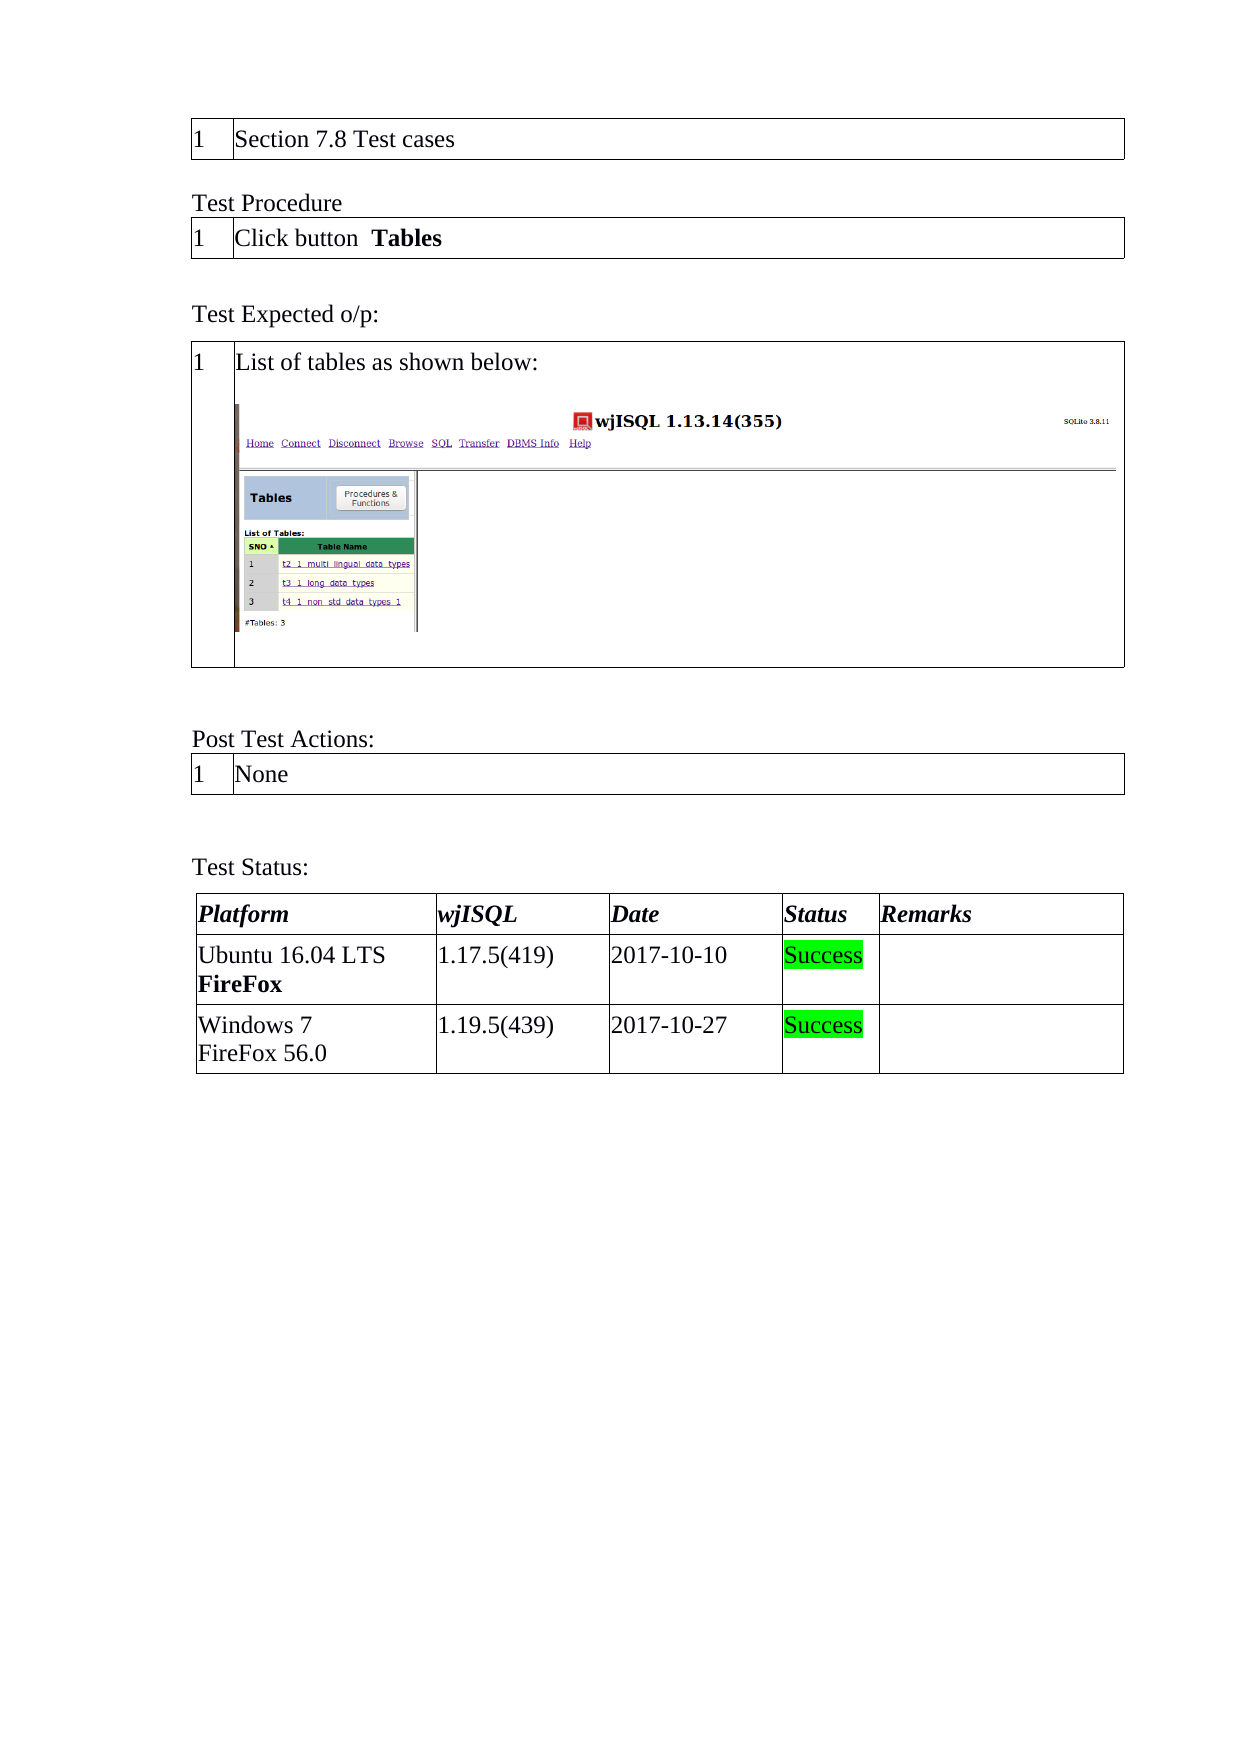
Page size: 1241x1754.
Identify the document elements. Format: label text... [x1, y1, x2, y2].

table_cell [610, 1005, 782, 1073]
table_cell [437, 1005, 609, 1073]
text Test Expected o/p: [118, 299, 1122, 328]
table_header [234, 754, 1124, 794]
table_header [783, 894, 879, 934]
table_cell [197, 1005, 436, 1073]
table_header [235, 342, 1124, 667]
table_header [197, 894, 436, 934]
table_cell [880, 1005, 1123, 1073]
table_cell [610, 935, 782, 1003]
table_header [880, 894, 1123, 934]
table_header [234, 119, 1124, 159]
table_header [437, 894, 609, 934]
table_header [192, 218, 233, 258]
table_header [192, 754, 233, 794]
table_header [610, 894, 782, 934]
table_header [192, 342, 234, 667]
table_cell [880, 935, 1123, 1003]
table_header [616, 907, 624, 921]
text Test Procedure [118, 188, 1122, 217]
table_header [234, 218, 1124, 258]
text Test Status: [118, 852, 1122, 881]
text Post Test Actions: [118, 724, 1122, 753]
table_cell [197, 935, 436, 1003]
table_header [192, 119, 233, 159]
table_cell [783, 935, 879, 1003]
picture [235, 404, 1116, 632]
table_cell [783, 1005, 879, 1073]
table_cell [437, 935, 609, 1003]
